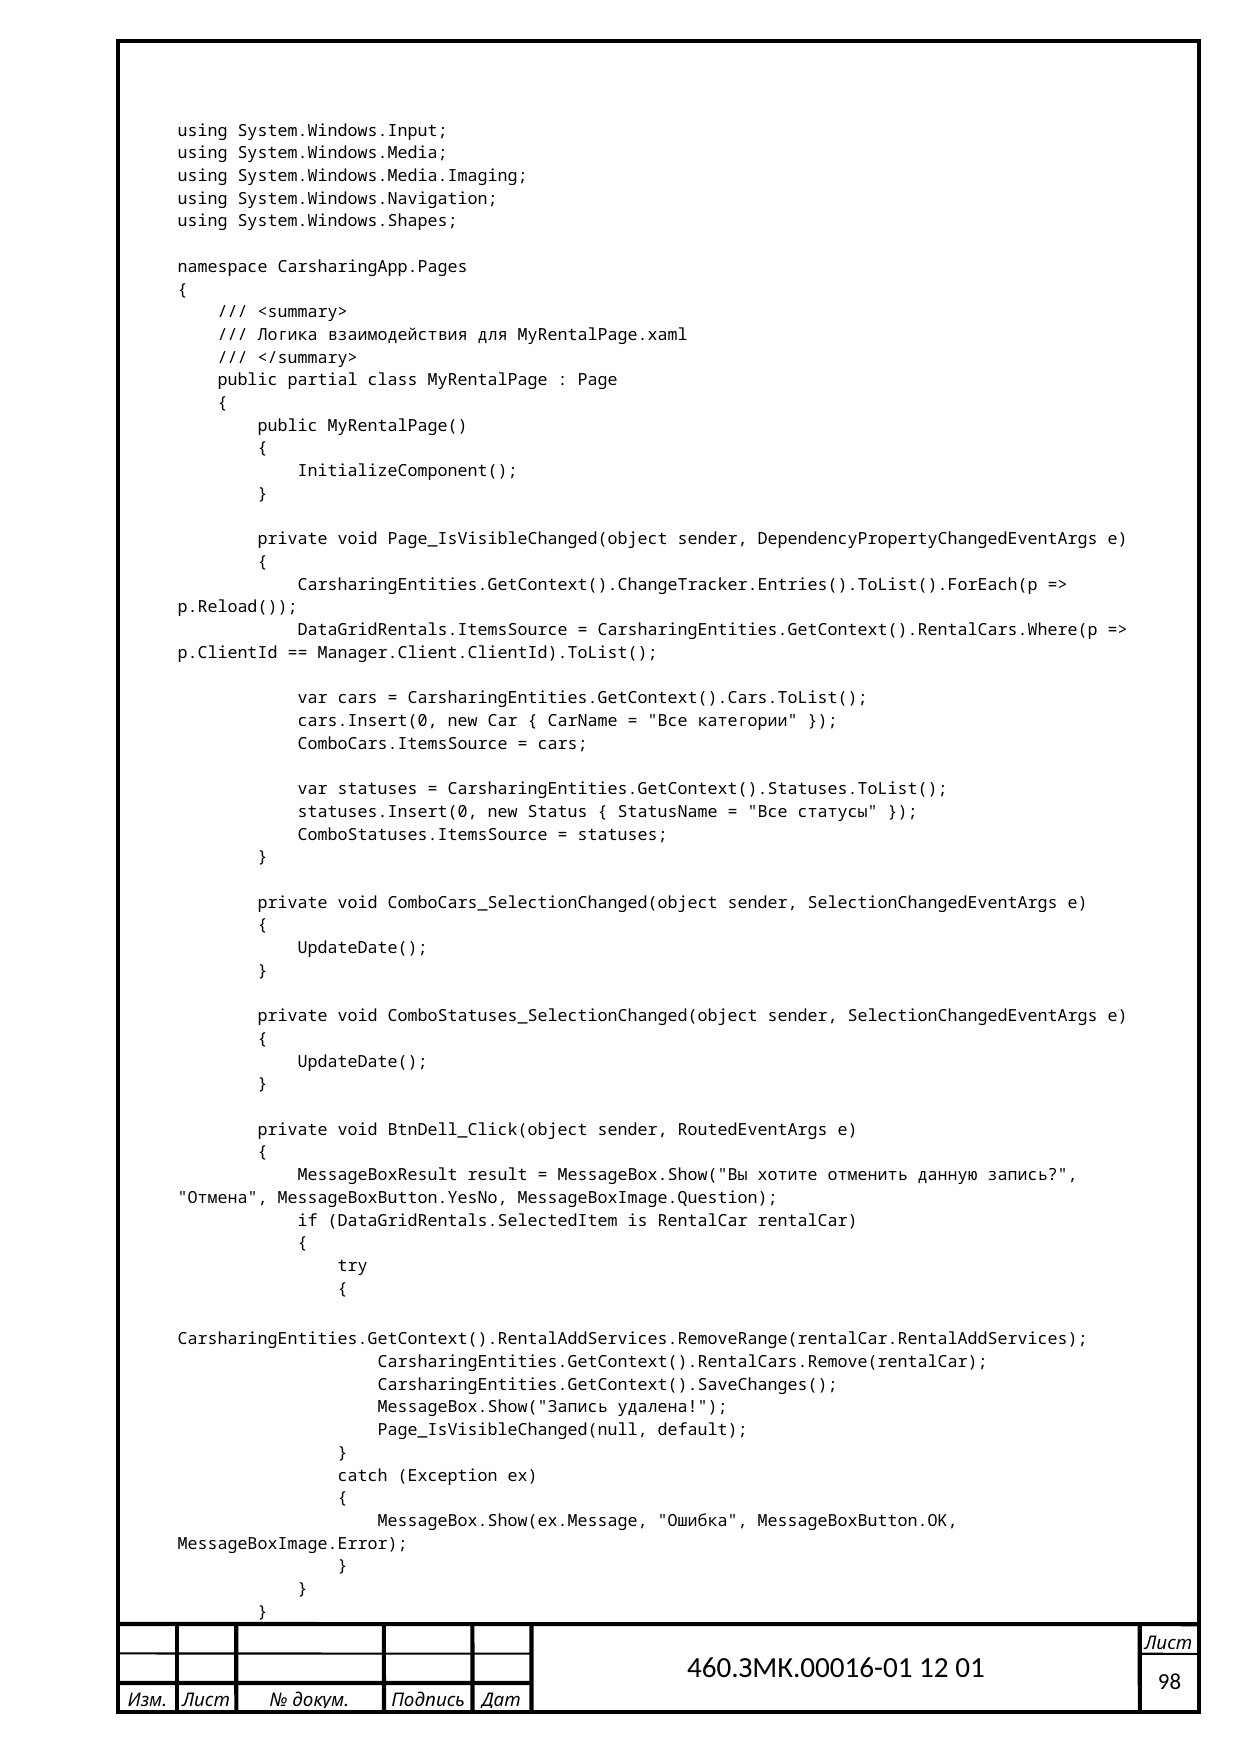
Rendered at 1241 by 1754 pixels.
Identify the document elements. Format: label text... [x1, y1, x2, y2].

text { [177, 391, 1152, 413]
text private void BtnDell_Click(object sender, RoutedEventArgs e) [177, 1117, 1152, 1140]
text try [177, 1253, 1152, 1276]
text DataGridRentals.ItemsSource = CarsharingEntities.GetContext().RentalCars.Where(p => p.ClientId == Manager.Client.ClientId).ToList(); [177, 618, 1152, 663]
text public partial class MyRentalPage : Page [177, 368, 1152, 391]
text { [177, 277, 1152, 300]
text /// </summary> [177, 345, 1152, 368]
text MessageBox.Show("Запись удалена!"); [177, 1395, 1152, 1418]
text InitializeComponent(); [177, 459, 1152, 481]
text } [177, 845, 1152, 867]
text UpdateDate(); [177, 936, 1152, 958]
text var statuses = CarsharingEntities.GetContext().Statuses.ToList(); [177, 777, 1152, 799]
text /// <summary> [177, 300, 1152, 322]
text MessageBoxResult result = MessageBox.Show("Вы хотите отменить данную запись?", "Отмена", MessageBoxButton.YesNo, MessageBoxImage.Question); [177, 1163, 1152, 1208]
text { [177, 913, 1152, 936]
text { [177, 1231, 1152, 1253]
text { [177, 549, 1152, 572]
text using System.Windows.Input; [177, 118, 1152, 141]
text Page_IsVisibleChanged(null, default); [177, 1418, 1152, 1441]
text namespace CarsharingApp.Pages [177, 254, 1152, 277]
text } [177, 1599, 1152, 1622]
text { [177, 1026, 1152, 1049]
text /// Логика взаимодействия для MyRentalPage.xaml [177, 322, 1152, 345]
text using System.Windows.Media.Imaging; [177, 163, 1152, 186]
text CarsharingEntities.GetContext().ChangeTracker.Entries().ToList().ForEach(p => p.Reload()); [177, 572, 1152, 618]
text if (DataGridRentals.SelectedItem is RentalCar rentalCar) [177, 1208, 1152, 1231]
text public MyRentalPage() [177, 413, 1152, 436]
text } [177, 1554, 1152, 1577]
text statuses.Insert(0, new Status { StatusName = "Все статусы" }); [177, 799, 1152, 822]
text { [177, 1276, 1152, 1299]
text private void ComboCars_SelectionChanged(object sender, SelectionChangedEventArgs e) [177, 890, 1152, 913]
text UpdateDate(); [177, 1049, 1152, 1072]
text private void ComboStatuses_SelectionChanged(object sender, SelectionChangedEventArgs e) [177, 1004, 1152, 1026]
text CarsharingEntities.GetContext().RentalAddServices.RemoveRange(rentalCar.RentalAddServices); [177, 1299, 1152, 1350]
text { [177, 436, 1152, 459]
text { [177, 1140, 1152, 1163]
text } [177, 1577, 1152, 1599]
text catch (Exception ex) [177, 1463, 1152, 1486]
text using System.Windows.Navigation; [177, 186, 1152, 209]
text var cars = CarsharingEntities.GetContext().Cars.ToList(); [177, 686, 1152, 708]
text } [177, 481, 1152, 504]
text private void Page_IsVisibleChanged(object sender, DependencyPropertyChangedEventArgs e) [177, 527, 1152, 549]
text } [177, 1072, 1152, 1094]
text using System.Windows.Shapes; [177, 209, 1152, 232]
text cars.Insert(0, new Car { CarName = "Все категории" }); [177, 708, 1152, 731]
text { [177, 1486, 1152, 1509]
text } [177, 1441, 1152, 1463]
text ComboCars.ItemsSource = cars; [177, 731, 1152, 754]
text MessageBox.Show(ex.Message, "Ошибка", MessageBoxButton.OK, MessageBoxImage.Error); [177, 1509, 1152, 1554]
text ComboStatuses.ItemsSource = statuses; [177, 822, 1152, 845]
text using System.Windows.Media; [177, 141, 1152, 163]
text } [177, 958, 1152, 981]
text CarsharingEntities.GetContext().SaveChanges(); [177, 1372, 1152, 1395]
text CarsharingEntities.GetContext().RentalCars.Remove(rentalCar); [177, 1350, 1152, 1372]
